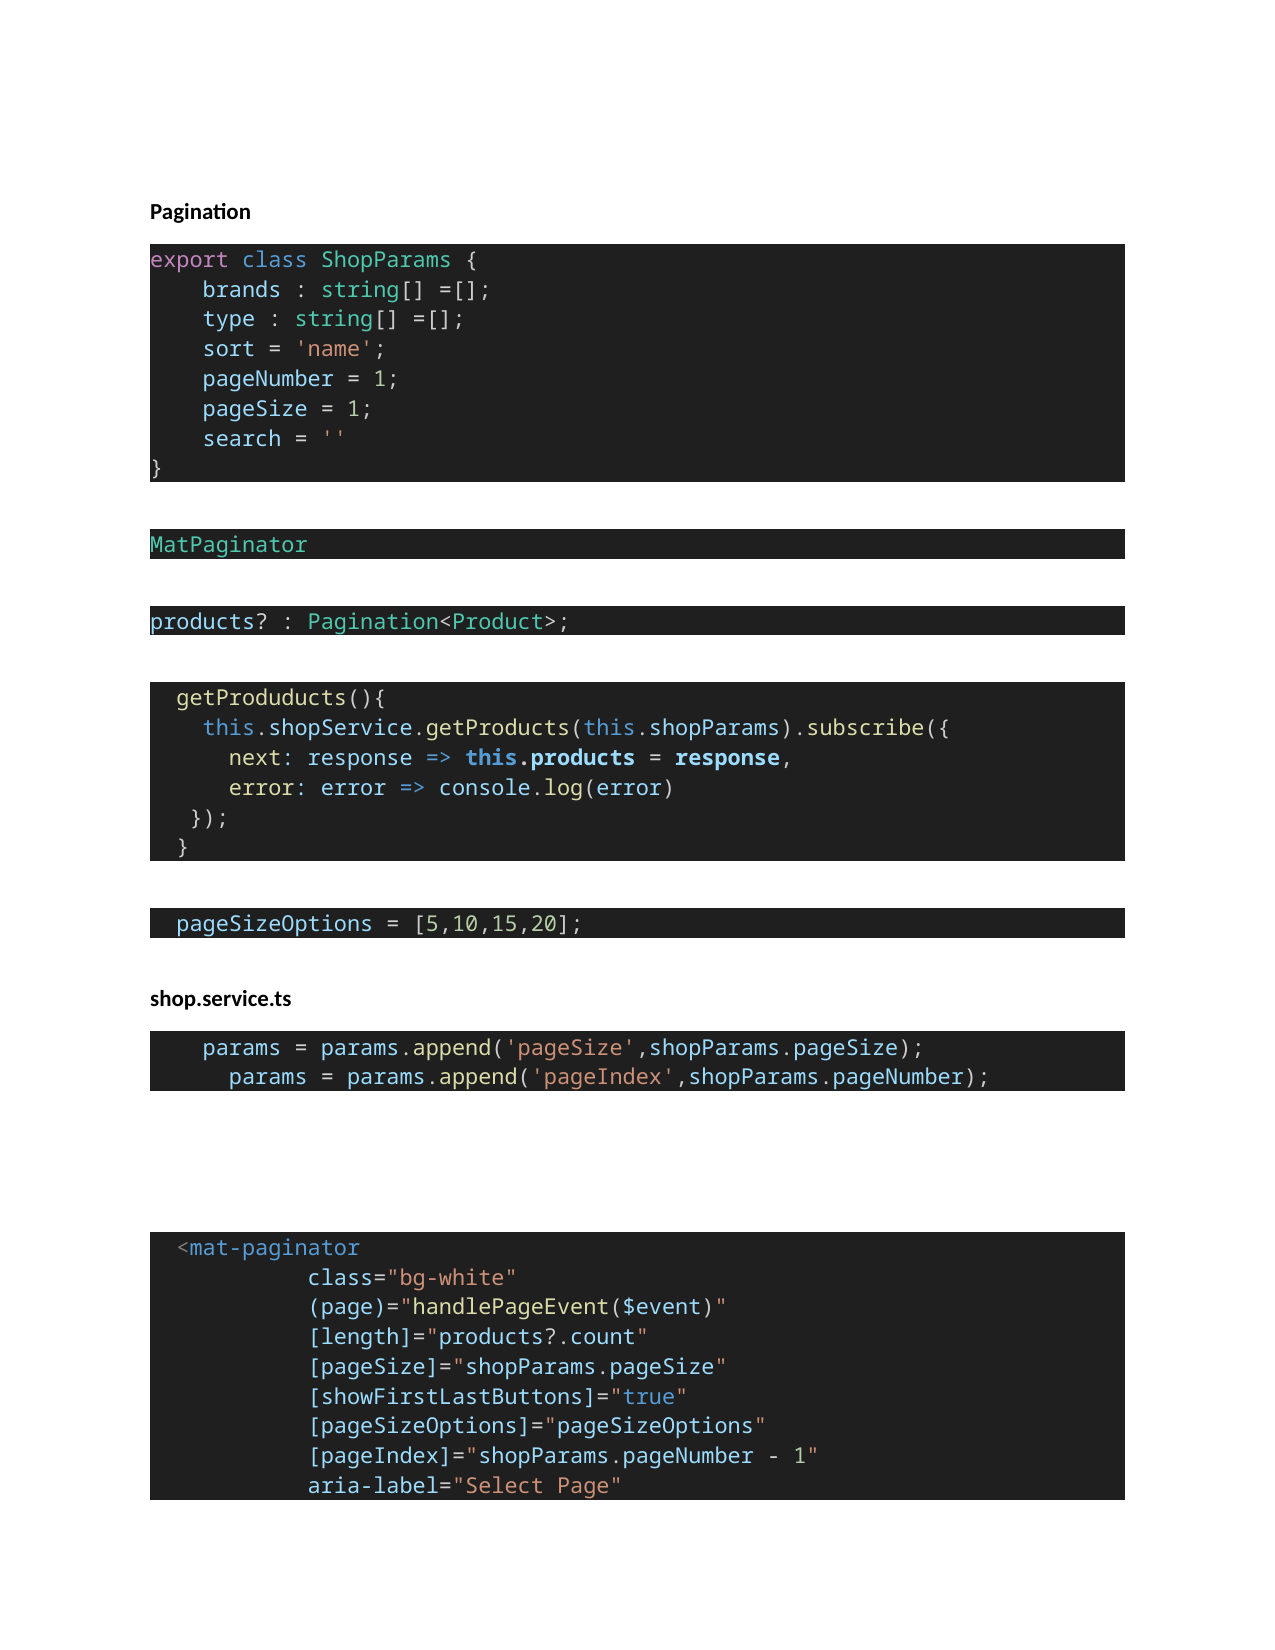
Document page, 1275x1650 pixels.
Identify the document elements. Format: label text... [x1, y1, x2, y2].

text [pageSizeOptions]="pageSizeOptions" [150, 1410, 1125, 1440]
text search = '' [150, 422, 1125, 452]
text pageSize = 1; [150, 393, 1125, 422]
text <mat-paginator [150, 1232, 1125, 1261]
text aria-label="Select Page" [150, 1470, 1125, 1500]
text next: response => this.products = response, [150, 742, 1125, 772]
text [pageSize]="shopParams.pageSize" [150, 1351, 1125, 1381]
text shop.service.ts [150, 984, 1125, 1013]
text params = params.append('pageIndex',shopParams.pageNumber); [150, 1061, 1125, 1091]
text [showFirstLastButtons]="true" [150, 1381, 1125, 1410]
text Pagination [150, 197, 1125, 225]
text brands : string[] =[]; [150, 273, 1125, 303]
text pageSizeOptions = [5,10,15,20]; [150, 908, 1125, 938]
text error: error => console.log(error) [150, 772, 1125, 801]
text [length]="products?.count" [150, 1321, 1125, 1351]
text [pageIndex]="shopParams.pageNumber - 1" [150, 1440, 1125, 1470]
text } [150, 831, 1125, 861]
text MatPaginator [150, 529, 1125, 559]
text (page)="handlePageEvent($event)" [150, 1291, 1125, 1321]
text type : string[] =[]; [150, 303, 1125, 333]
text products? : Pagination<Product>; [150, 606, 1125, 635]
text }); [150, 801, 1125, 831]
text sort = 'name'; [150, 333, 1125, 363]
text export class ShopParams { [150, 244, 1125, 273]
text pageNumber = 1; [150, 363, 1125, 393]
text this.shopService.getProducts(this.shopParams).subscribe({ [150, 712, 1125, 742]
text getProduducts(){ [150, 682, 1125, 712]
text params = params.append('pageSize',shopParams.pageSize); [150, 1031, 1125, 1061]
text } [150, 452, 1125, 482]
text class="bg-white" [150, 1261, 1125, 1291]
